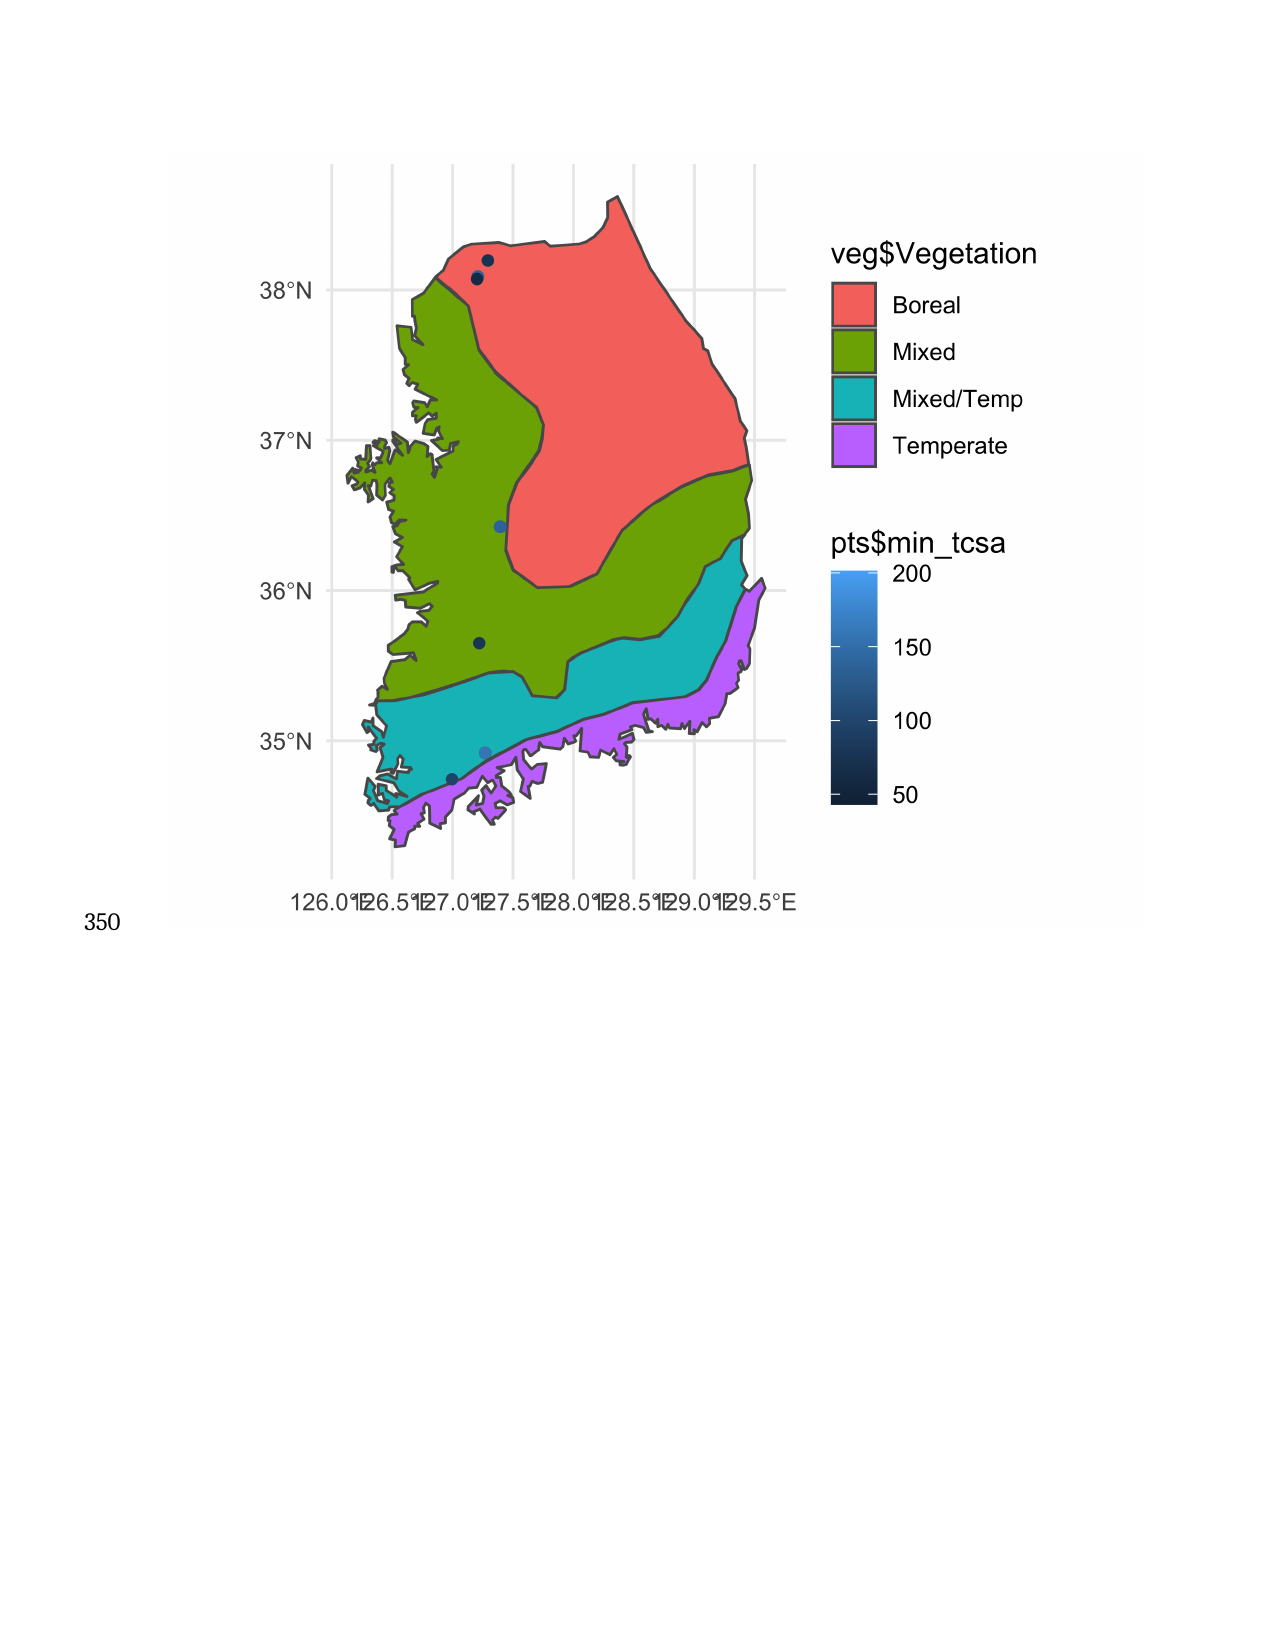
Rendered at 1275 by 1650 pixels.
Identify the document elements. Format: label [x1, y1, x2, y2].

picture [168, 150, 1144, 930]
